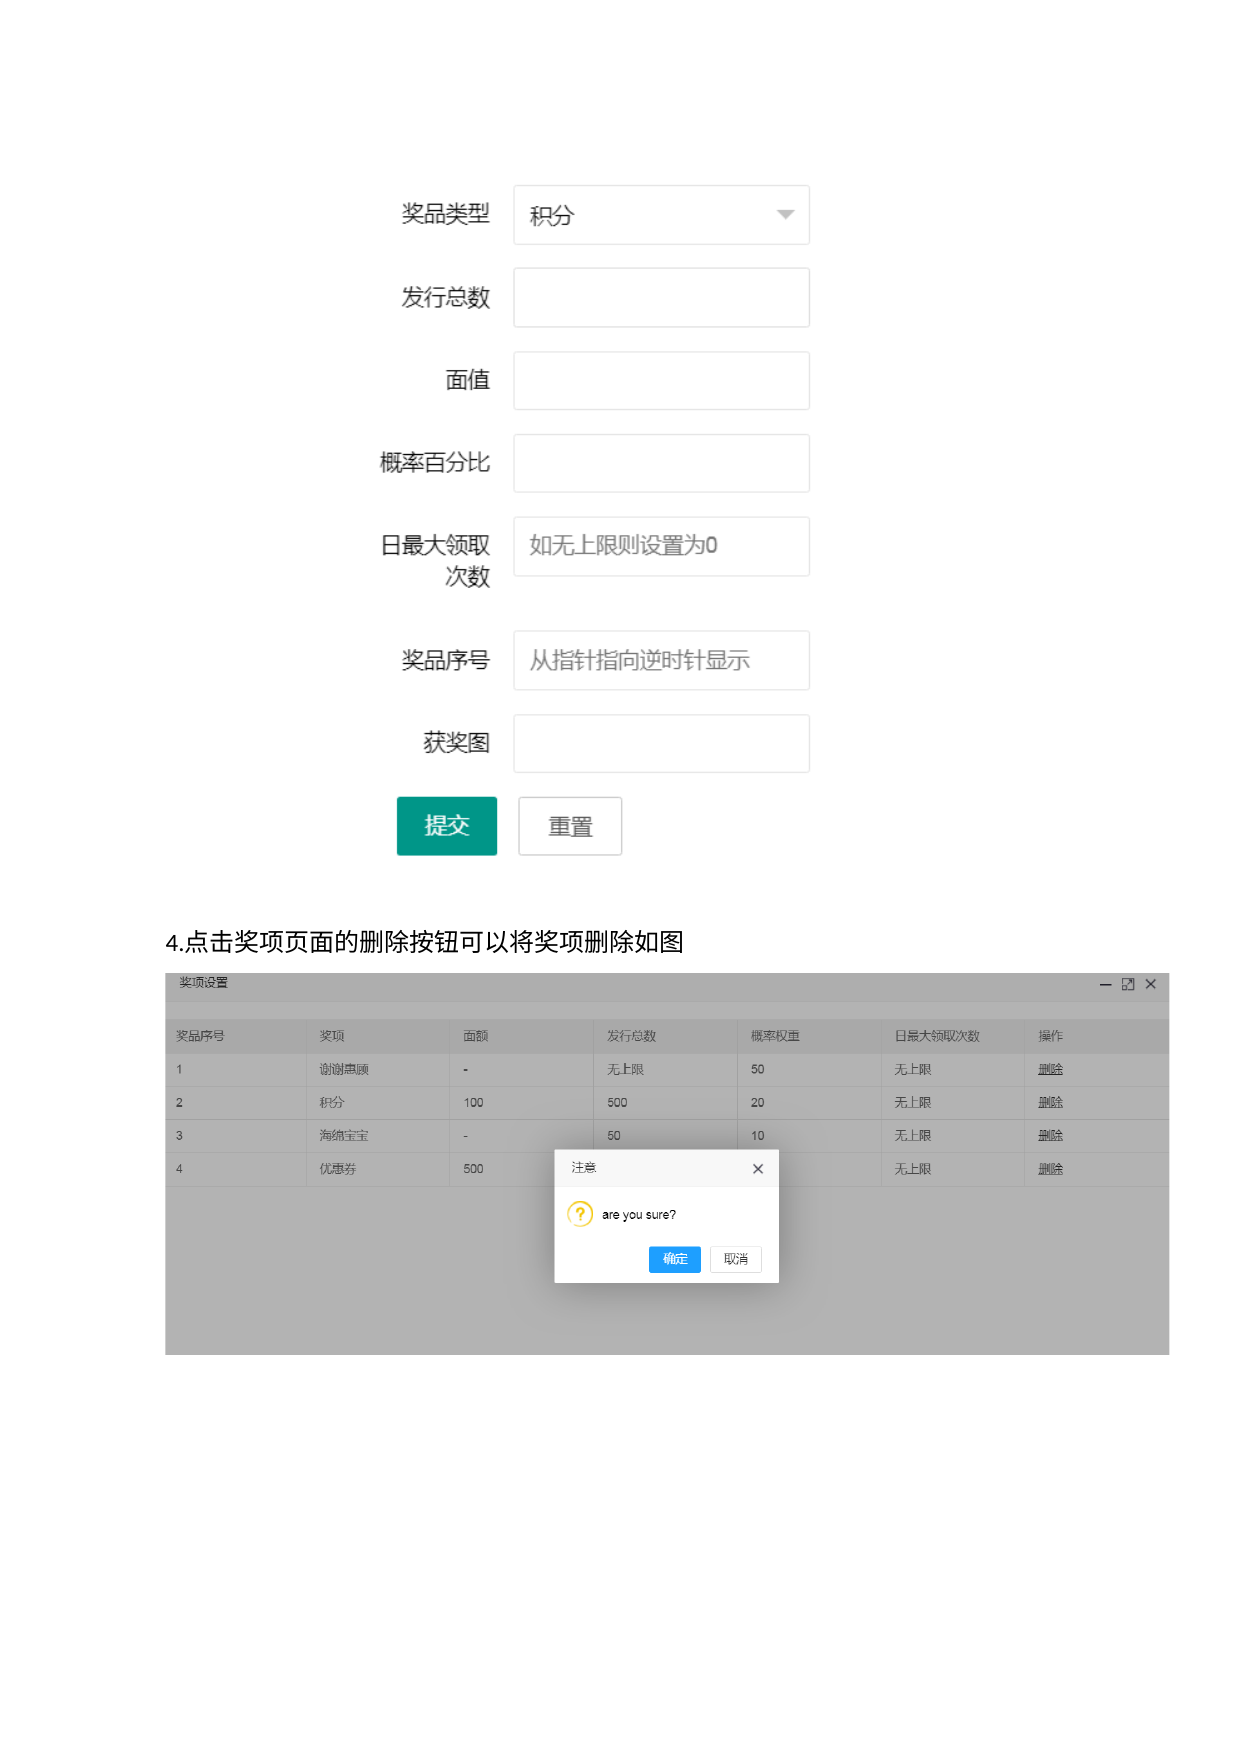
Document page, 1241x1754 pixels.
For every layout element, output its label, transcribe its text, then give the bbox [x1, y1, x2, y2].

picture [165, 973, 1170, 1355]
picture [322, 160, 1013, 902]
text 4.点击奖项页面的删除按钮可以将奖项删除如图 [165, 908, 1169, 973]
